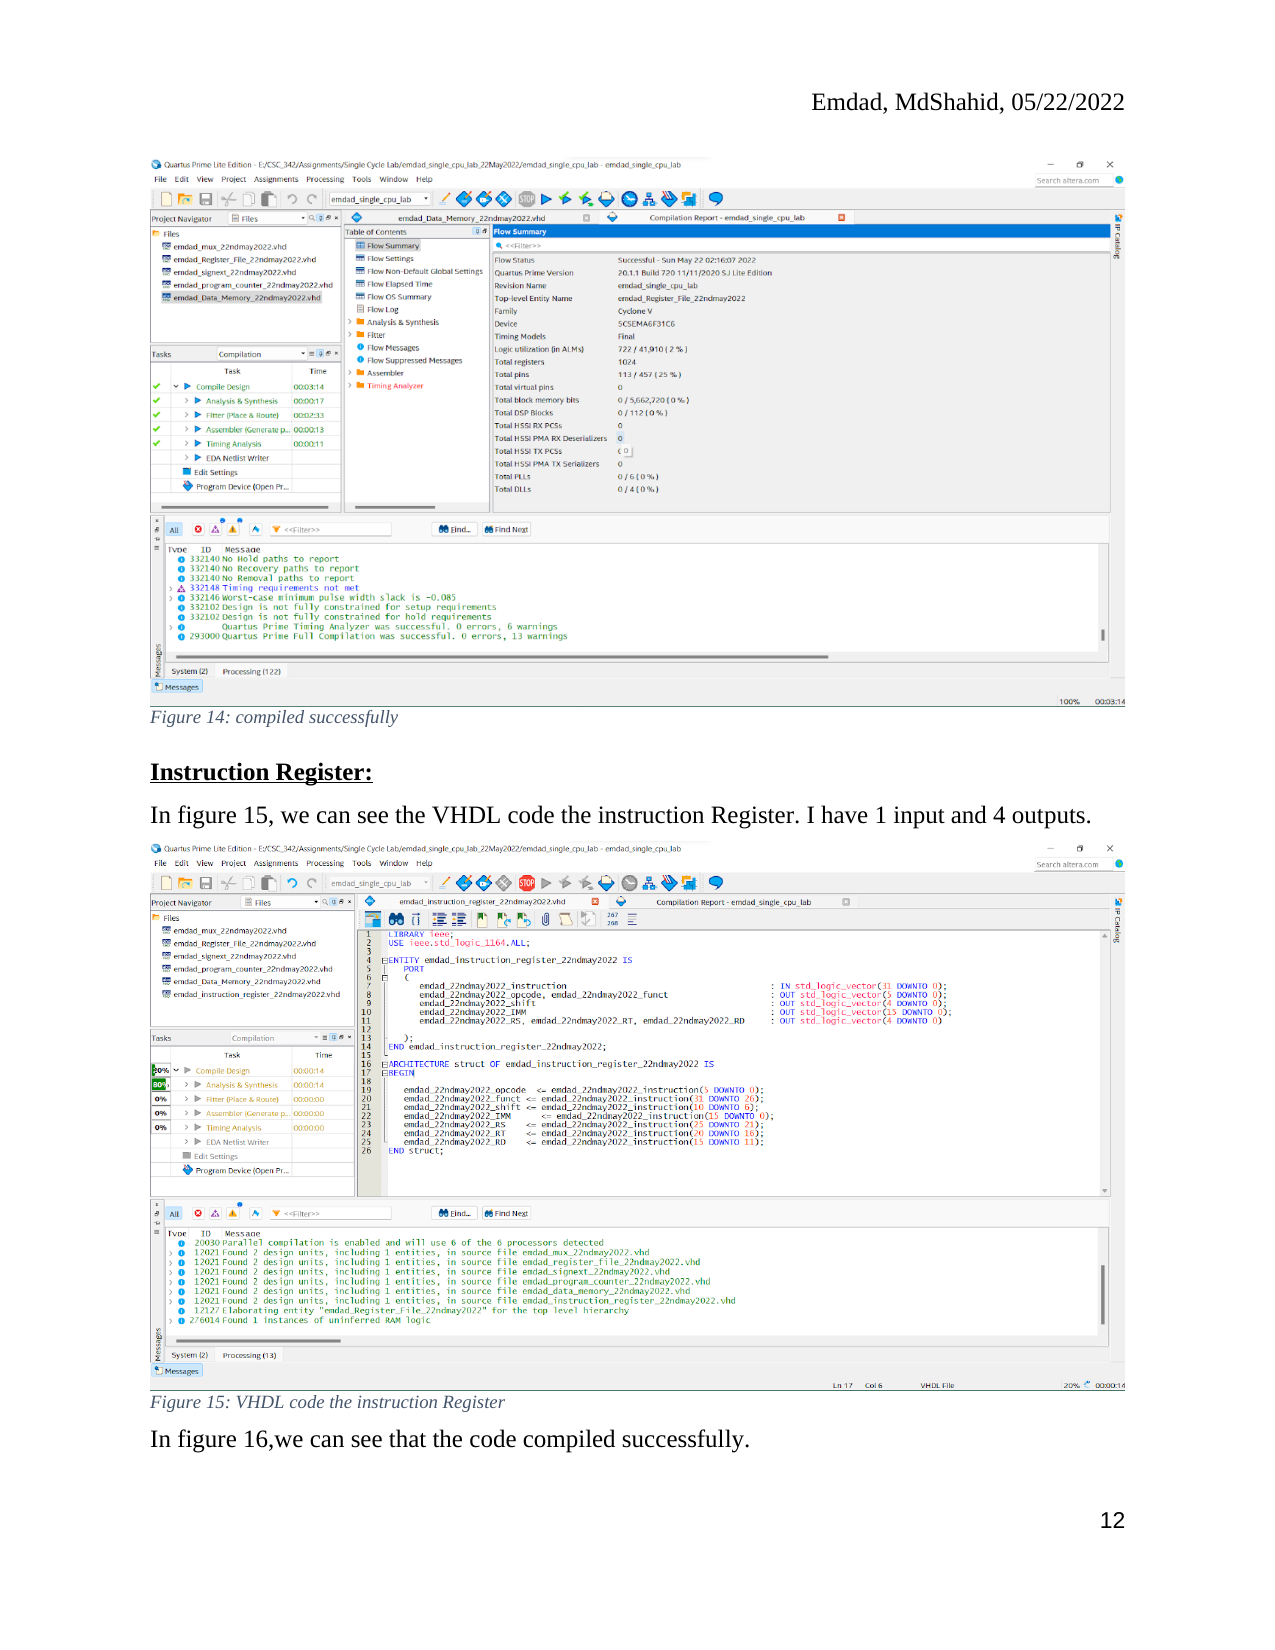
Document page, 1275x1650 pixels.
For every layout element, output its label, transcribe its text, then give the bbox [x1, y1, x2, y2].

subtitle Instruction Register: [150, 757, 1125, 786]
picture [150, 841, 1125, 1391]
text In figure 16,we can see that the code compiled successfully. [150, 1424, 1125, 1453]
picture [150, 157, 1125, 707]
text In figure 15, we can see the VHDL code the instruction Register. I have 1 input and 4 outputs. [150, 801, 1125, 829]
text Figure 14: compiled successfully [150, 707, 1125, 728]
text Figure 15: VHDL code the instruction Register [150, 1391, 1125, 1412]
